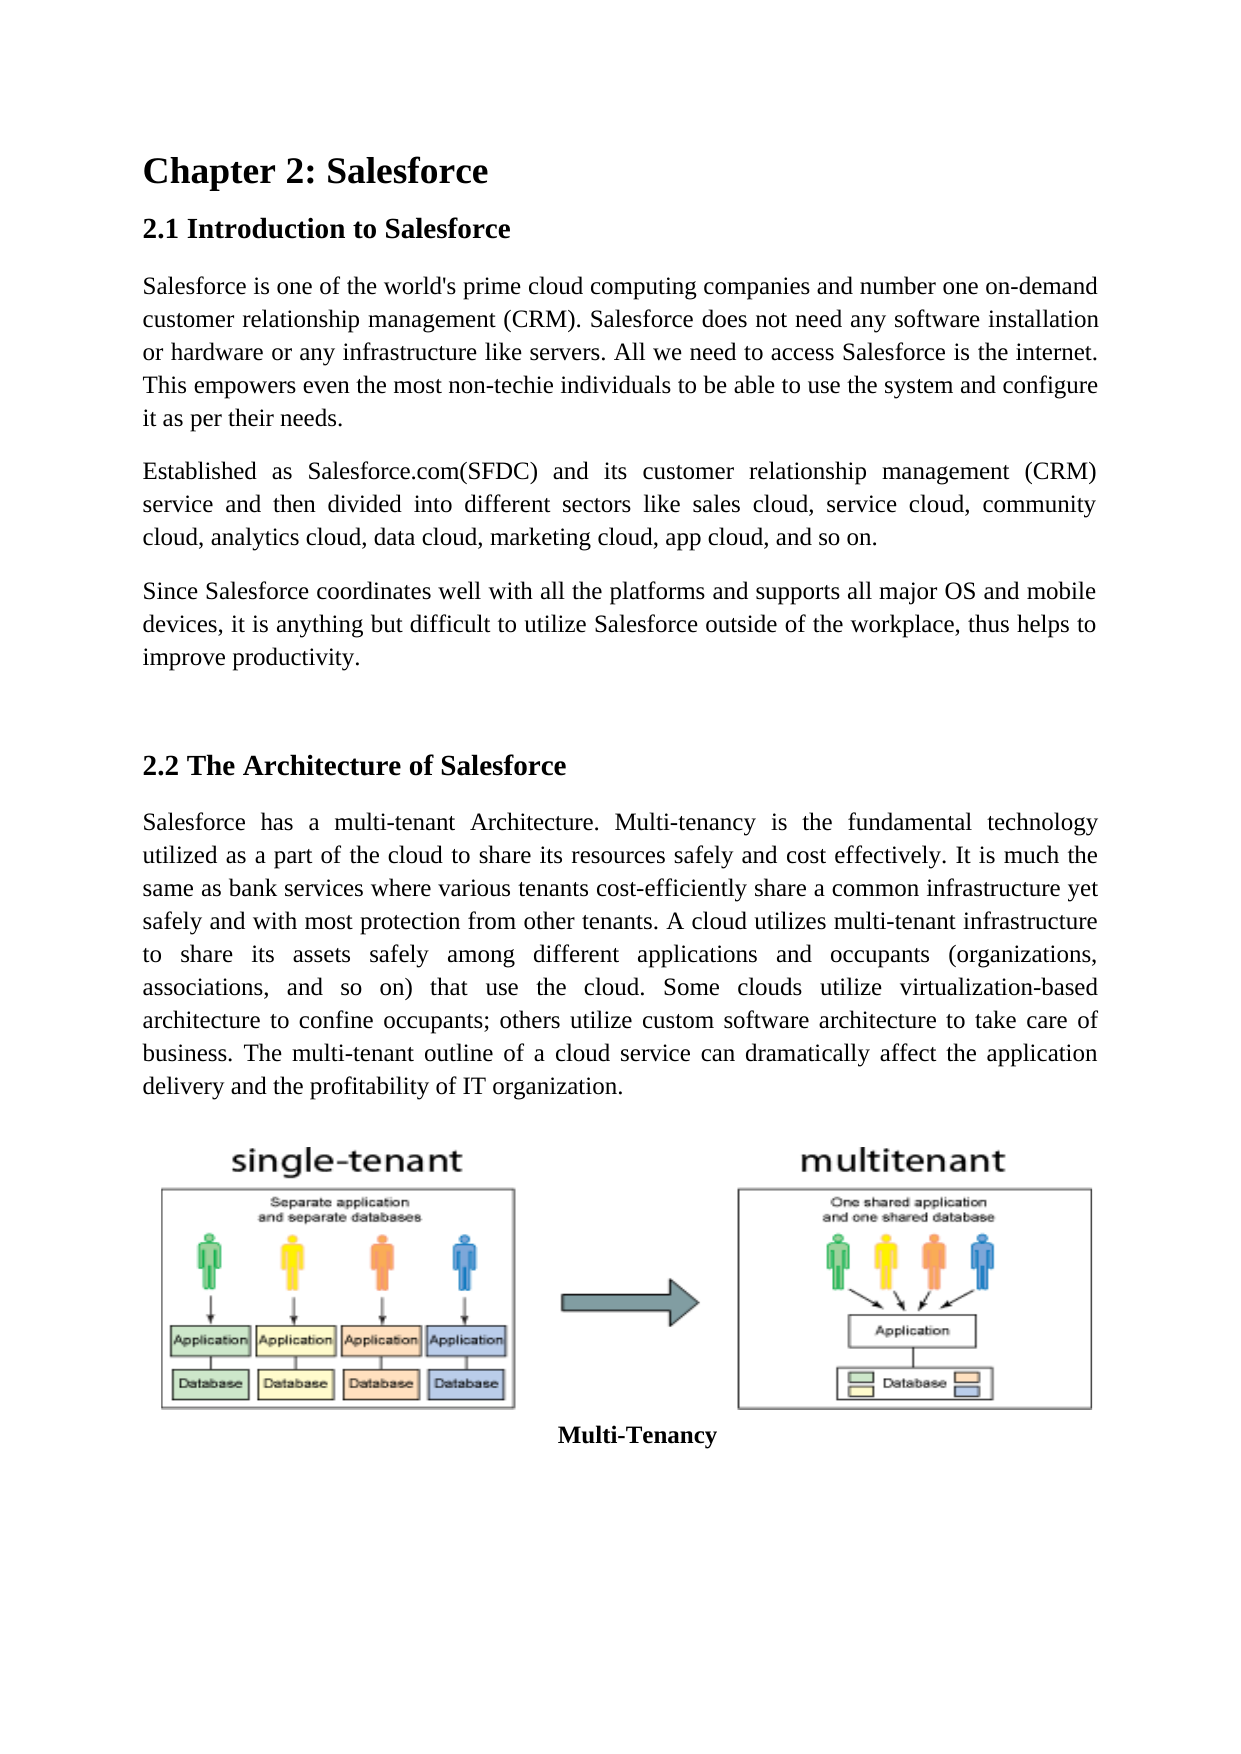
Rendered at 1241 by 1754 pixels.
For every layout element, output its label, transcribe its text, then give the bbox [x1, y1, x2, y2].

text Multi-Tenancy [296, 1410, 979, 1449]
text Salesforce has a multi-tenant Architecture. Multi-tenancy is the fundamental technology utilized as a part of the cloud to share its resources safely and cost effectively. It is much the same as bank services where various tenants cost-efficiently share a common infrastructure yet safely and with most protection from other tenants. A cloud utilizes multi-tenant infrastructure to share its assets safely among different applications and occupants (organizations, associations, and so on) that use the cloud. Some clouds utilize virtualization-based architecture to confine occupants; others utilize custom software architecture to take care of business. The multi-tenant outline of a cloud service can dramatically affect the application delivery and the profitability of IT organization. [142, 807, 1098, 1100]
subtitle The Architecture of Salesforce [142, 748, 1203, 782]
text Chapter 2: Salesforce [142, 148, 1203, 191]
text Since Salesforce coordinates well with all the platforms and supports all major OS and mobile devices, it is anything but difficult to utilize Salesforce outside of the workplace, thus helps to improve productivity. [142, 576, 1097, 671]
subtitle Introduction to Salesforce [142, 212, 1203, 245]
text Salesforce is one of the world's prime cloud computing companies and number one on-demand customer relationship management (CRM). Salesforce does not need any software installation or hardware or any infrastructure like servers. All we need to access Salesforce is the internet. This empowers even the most non-techie individuals to be able to use the system and configure it as per their needs. [142, 271, 1099, 432]
picture [161, 1147, 1093, 1410]
text Established as Salesforce.com(SFDC) and its customer relationship management (CRM) service and then divided into different sectors like sales cloud, service cloud, community cloud, analytics cloud, data cloud, marketing cloud, app cloud, and so on. [142, 456, 1097, 551]
